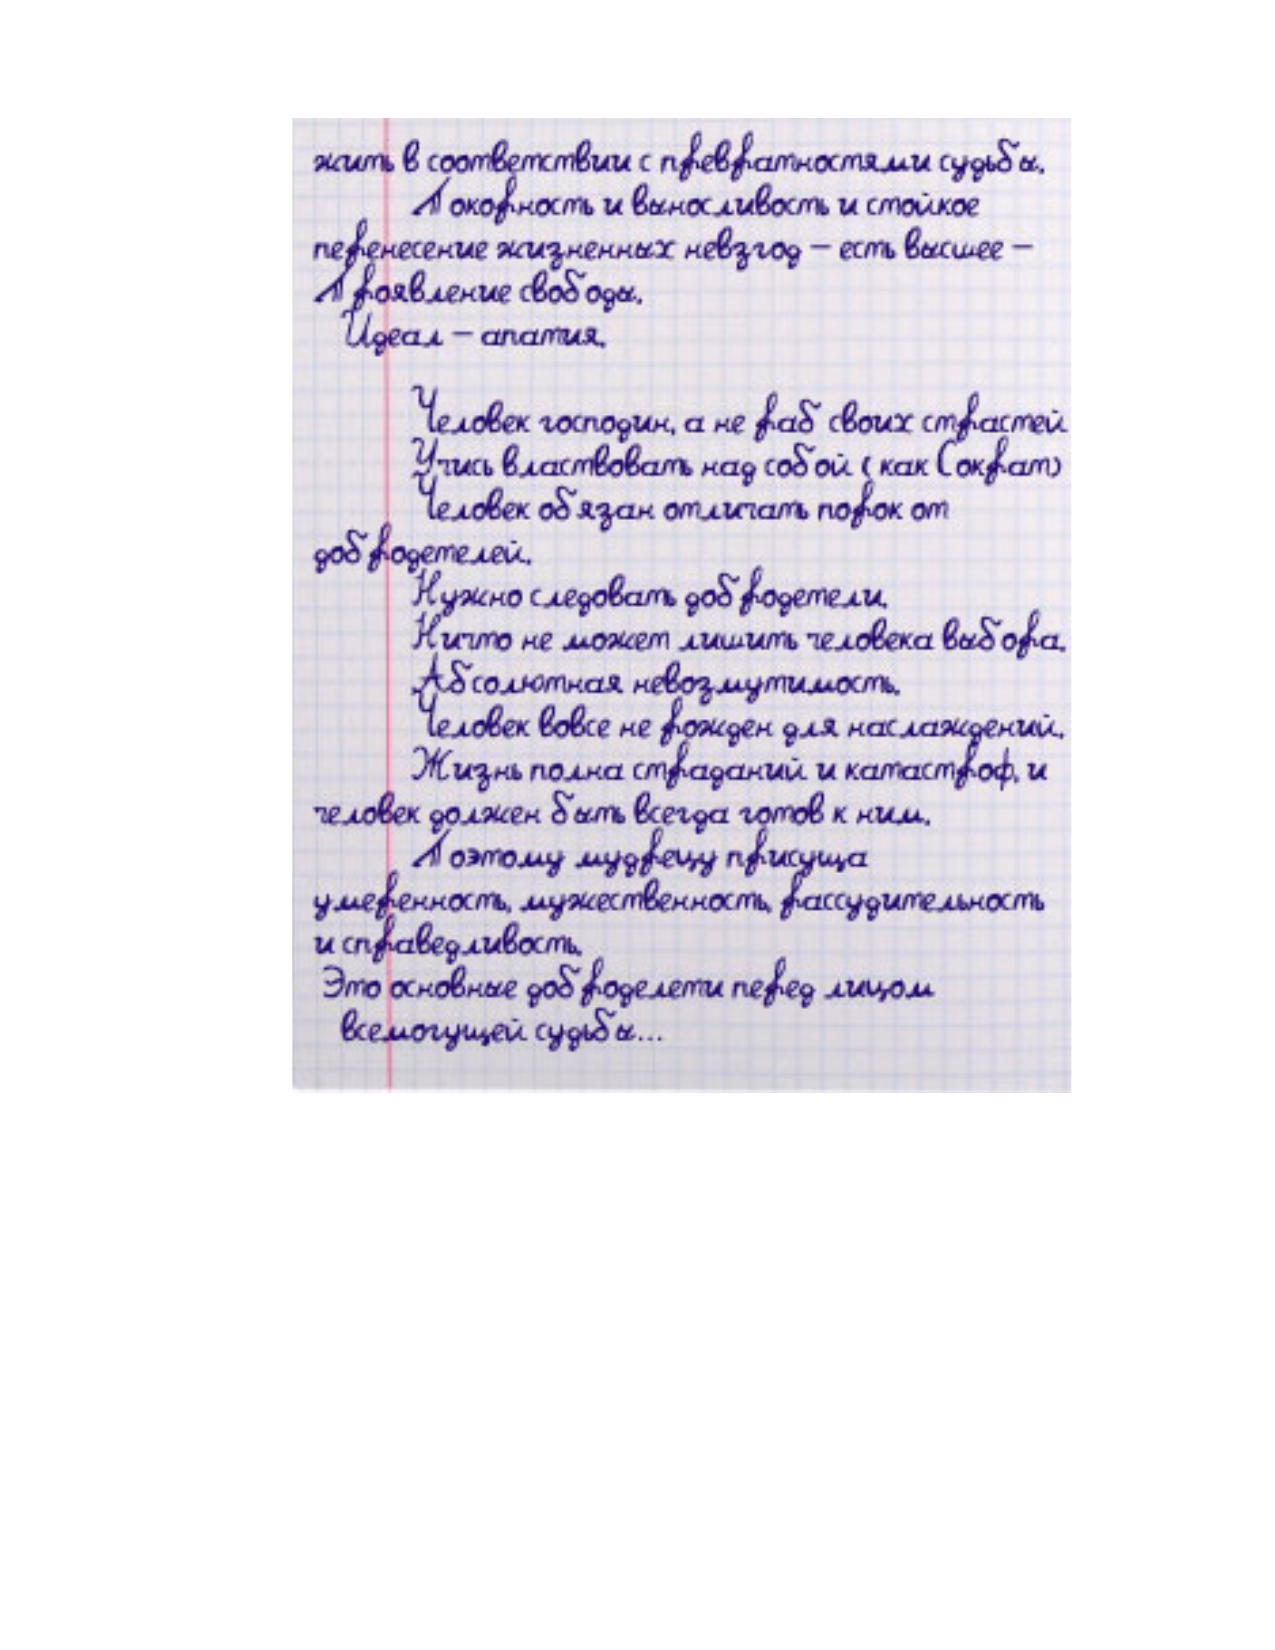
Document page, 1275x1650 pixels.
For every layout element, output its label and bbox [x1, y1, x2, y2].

picture [292, 118, 1072, 1093]
